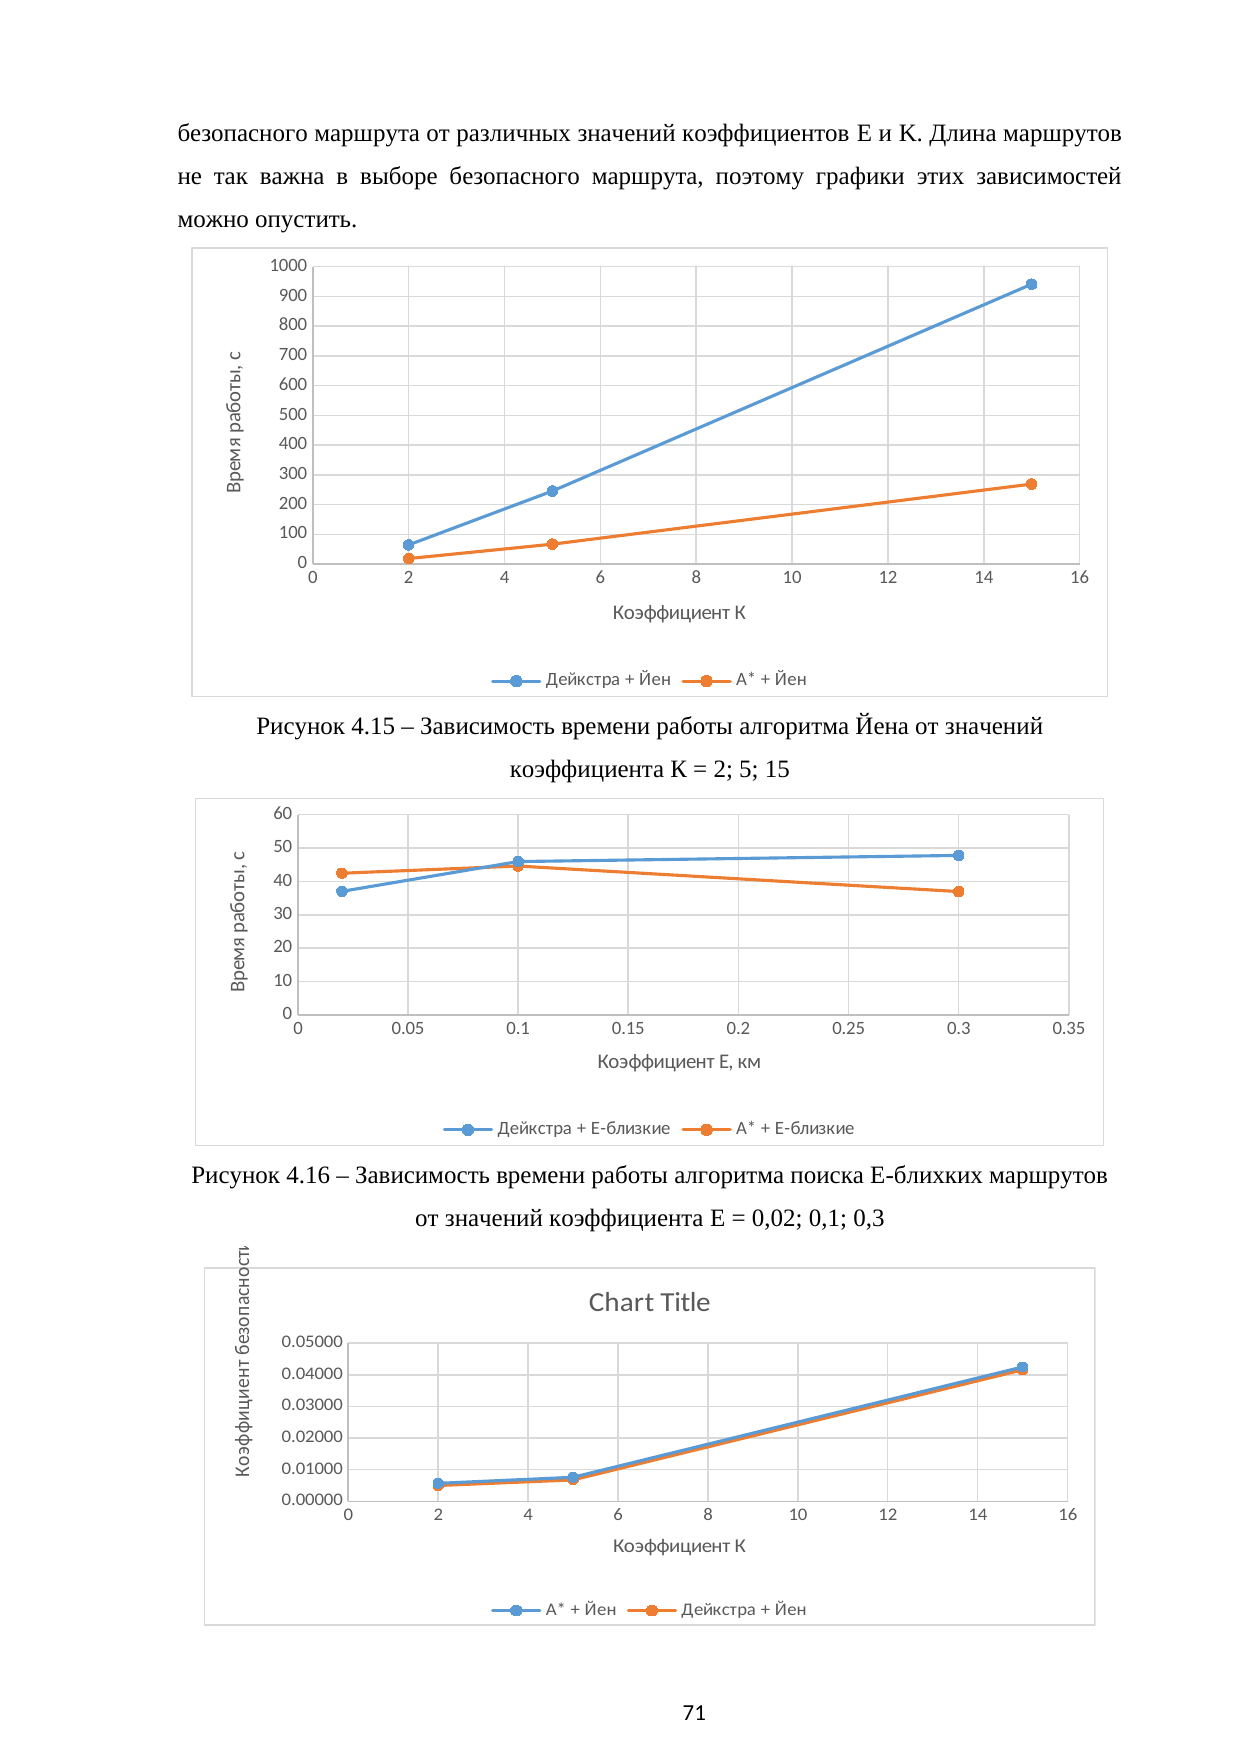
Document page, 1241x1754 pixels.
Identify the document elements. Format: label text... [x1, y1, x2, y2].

text Рисунок 4.16 – Зависимость времени работы алгоритма поиска Е-блихких маршрутов от значений коэффициента E = 0,02; 0,1; 0,3 [177, 1160, 1122, 1232]
text Рисунок 4.15 – Зависимость времени работы алгоритма Йена от значений коэффициента К = 2; 5; 15 [177, 711, 1122, 783]
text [177, 118, 1122, 233]
